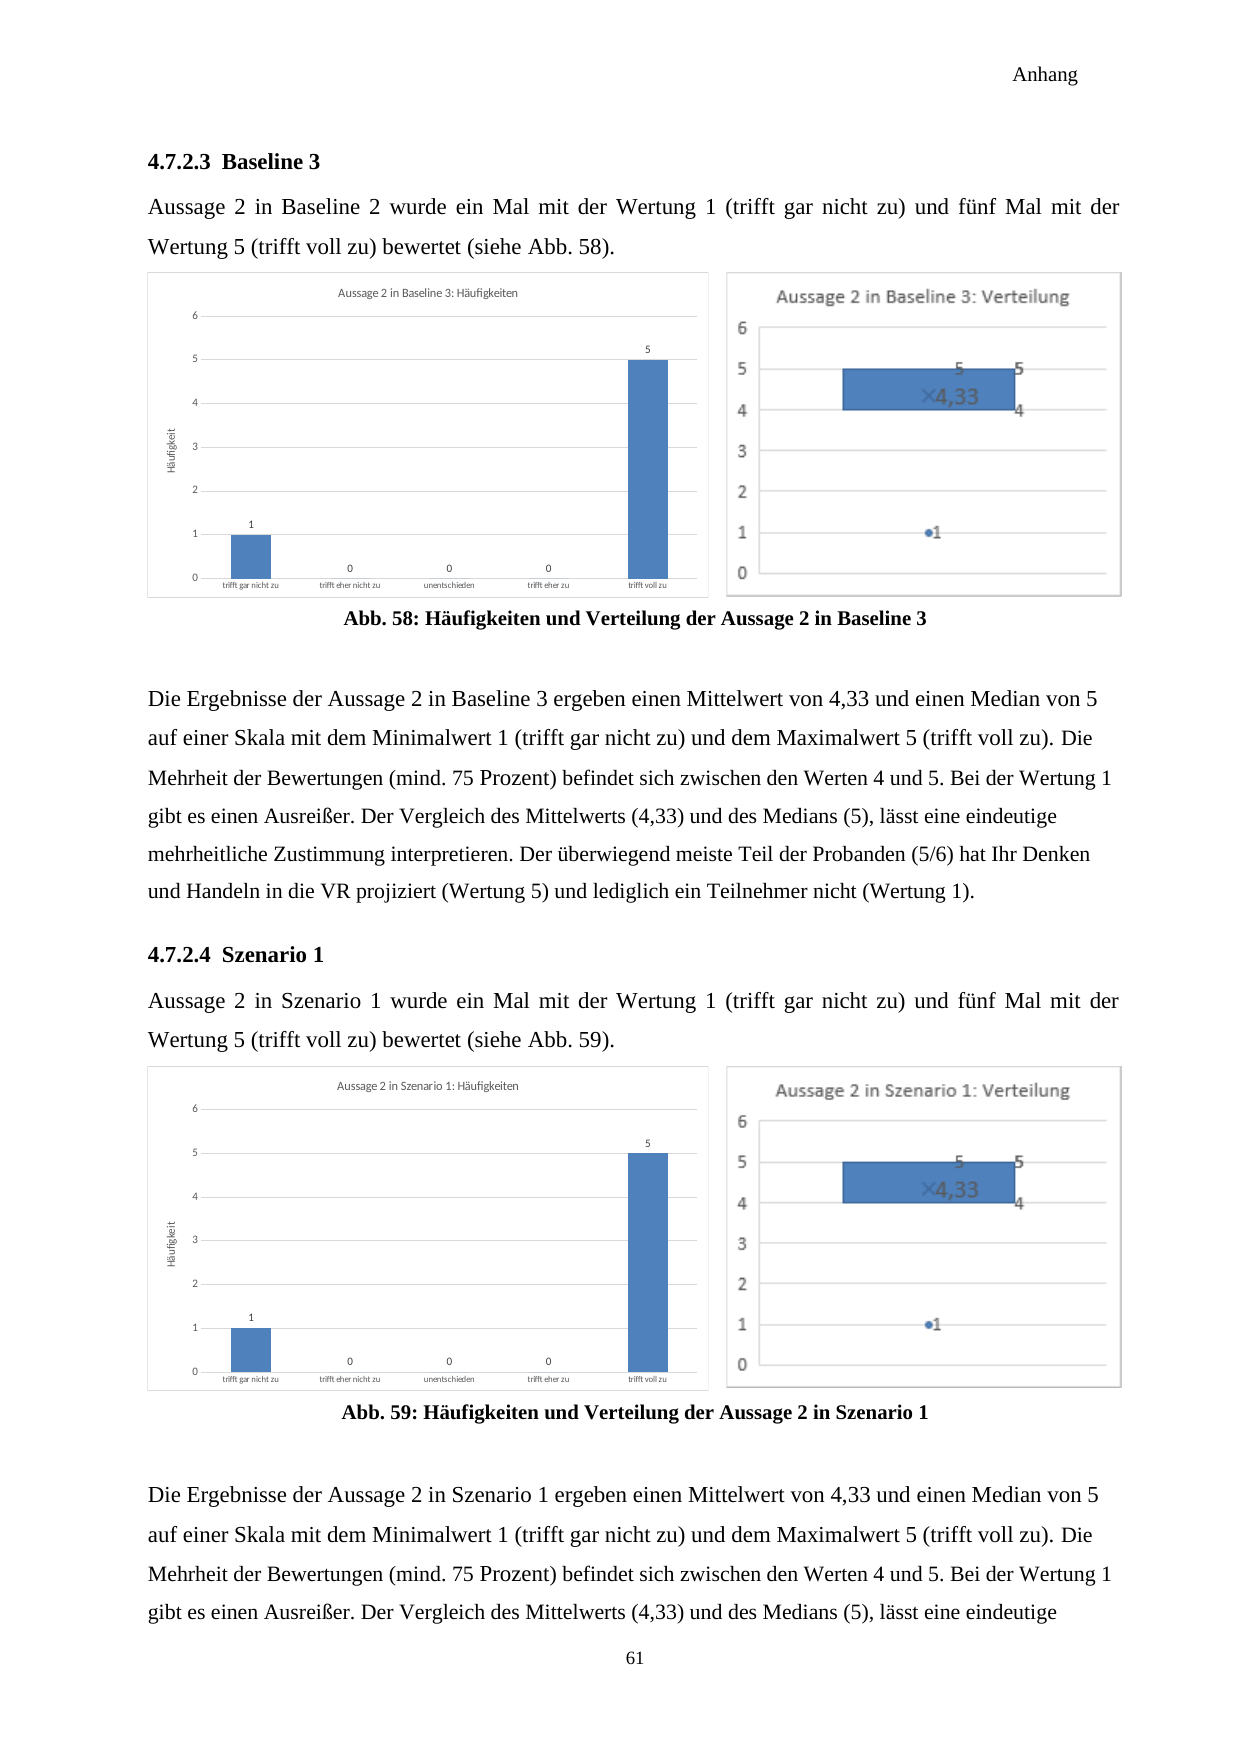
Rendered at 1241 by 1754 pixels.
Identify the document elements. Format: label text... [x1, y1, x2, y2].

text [148, 1481, 1122, 1624]
picture [726, 1066, 1123, 1391]
text Die Ergebnisse der Aussage 2 in Baseline 3 ergeben einen Mittelwert von 4,33 und einen Median von 5 auf einer Skala mit dem Minimalwert 1 (trifft gar nicht zu) und dem Maximalwert 5 (trifft voll zu). Die Mehrheit der Bewertungen (mind. 75 Prozent) befindet sich zwischen den Werten 4 und 5. Bei der Wertung 1 gibt es einen Ausreißer. Der Vergleich des Mittelwerts (4,33) und des Medians (5), lässt eine eindeutige mehrheitliche Zustimmung interpretieren. Der überwiegend meiste Teil der Probanden (5/6) hat Ihr Denken und Handeln in die VR projiziert (Wertung 5) und lediglich ein Teilnehmer nicht (Wertung 1). [148, 685, 1122, 904]
picture [726, 272, 1123, 598]
subtitle Baseline 3 [148, 148, 1122, 174]
subtitle Szenario 1 [148, 941, 1122, 968]
